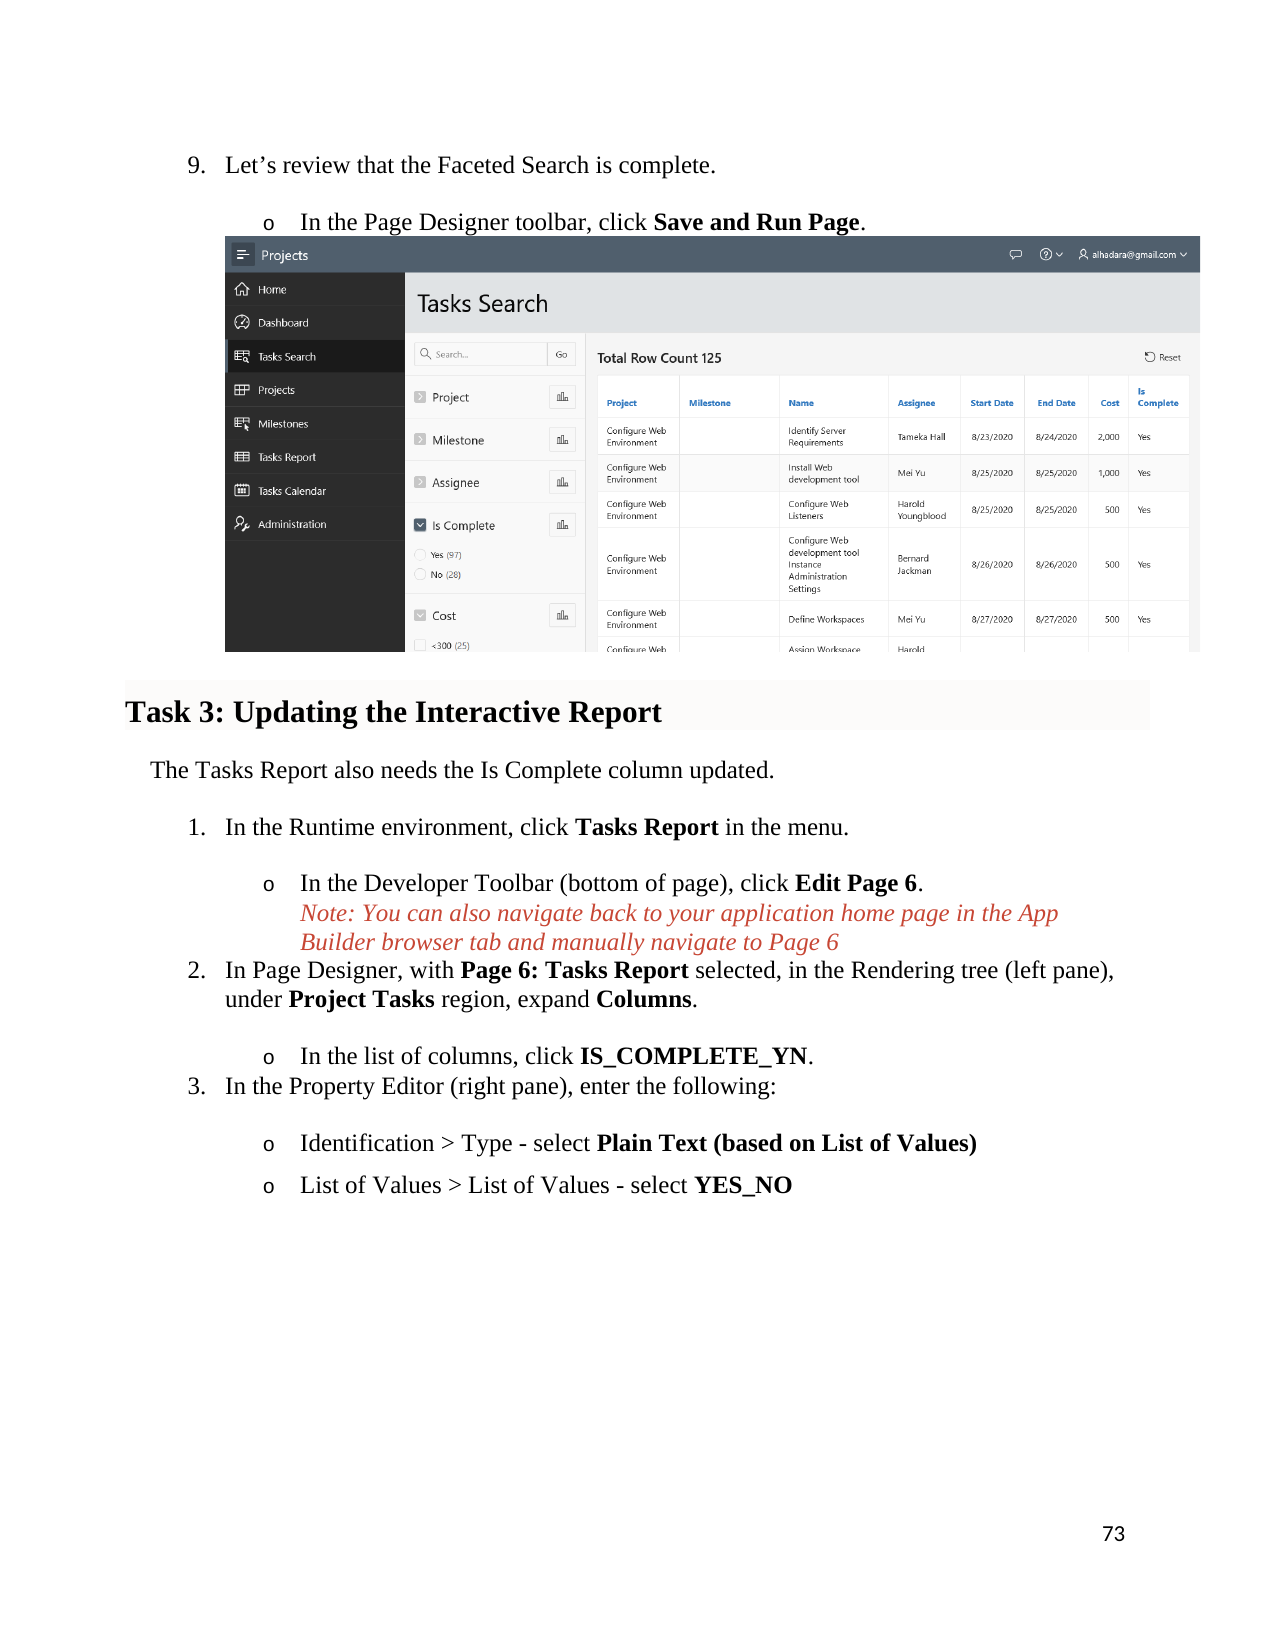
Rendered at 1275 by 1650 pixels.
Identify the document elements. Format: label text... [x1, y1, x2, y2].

list Identification > Type - select Plain Text (based on List of Values) [262, 1128, 1125, 1157]
text The Tasks Report also needs the Is Complete column updated. [150, 755, 1125, 783]
list In the Property Editor (right pane), enter the following: [187, 1071, 1125, 1099]
list In Page Designer, with Page 6: Tasks Report selected, in the Rendering tree (left pane), under Project Tasks region, expand Columns. [187, 956, 1125, 1013]
list In the list of columns, click IS_COMPLETE_YN. [262, 1041, 1125, 1071]
list In the Page Designer toolbar, click Save and Run Page. [262, 207, 1125, 236]
list In the Runtime environment, click Tasks Report in the menu. [187, 812, 1125, 840]
list In the Developer Toolbar (bottom of page), click Edit Page 6. Note: You can also navigate back to your application home page in the App Builder browser tab and manually navigate to Page 6 [262, 868, 1125, 956]
list List of Values > List of Values - select YES_NO [262, 1170, 1125, 1199]
picture [225, 236, 1200, 652]
list Let’s review that the Faceted Search is complete. [187, 150, 1125, 179]
text Task 3: Updating the Interactive Report [125, 680, 1150, 730]
